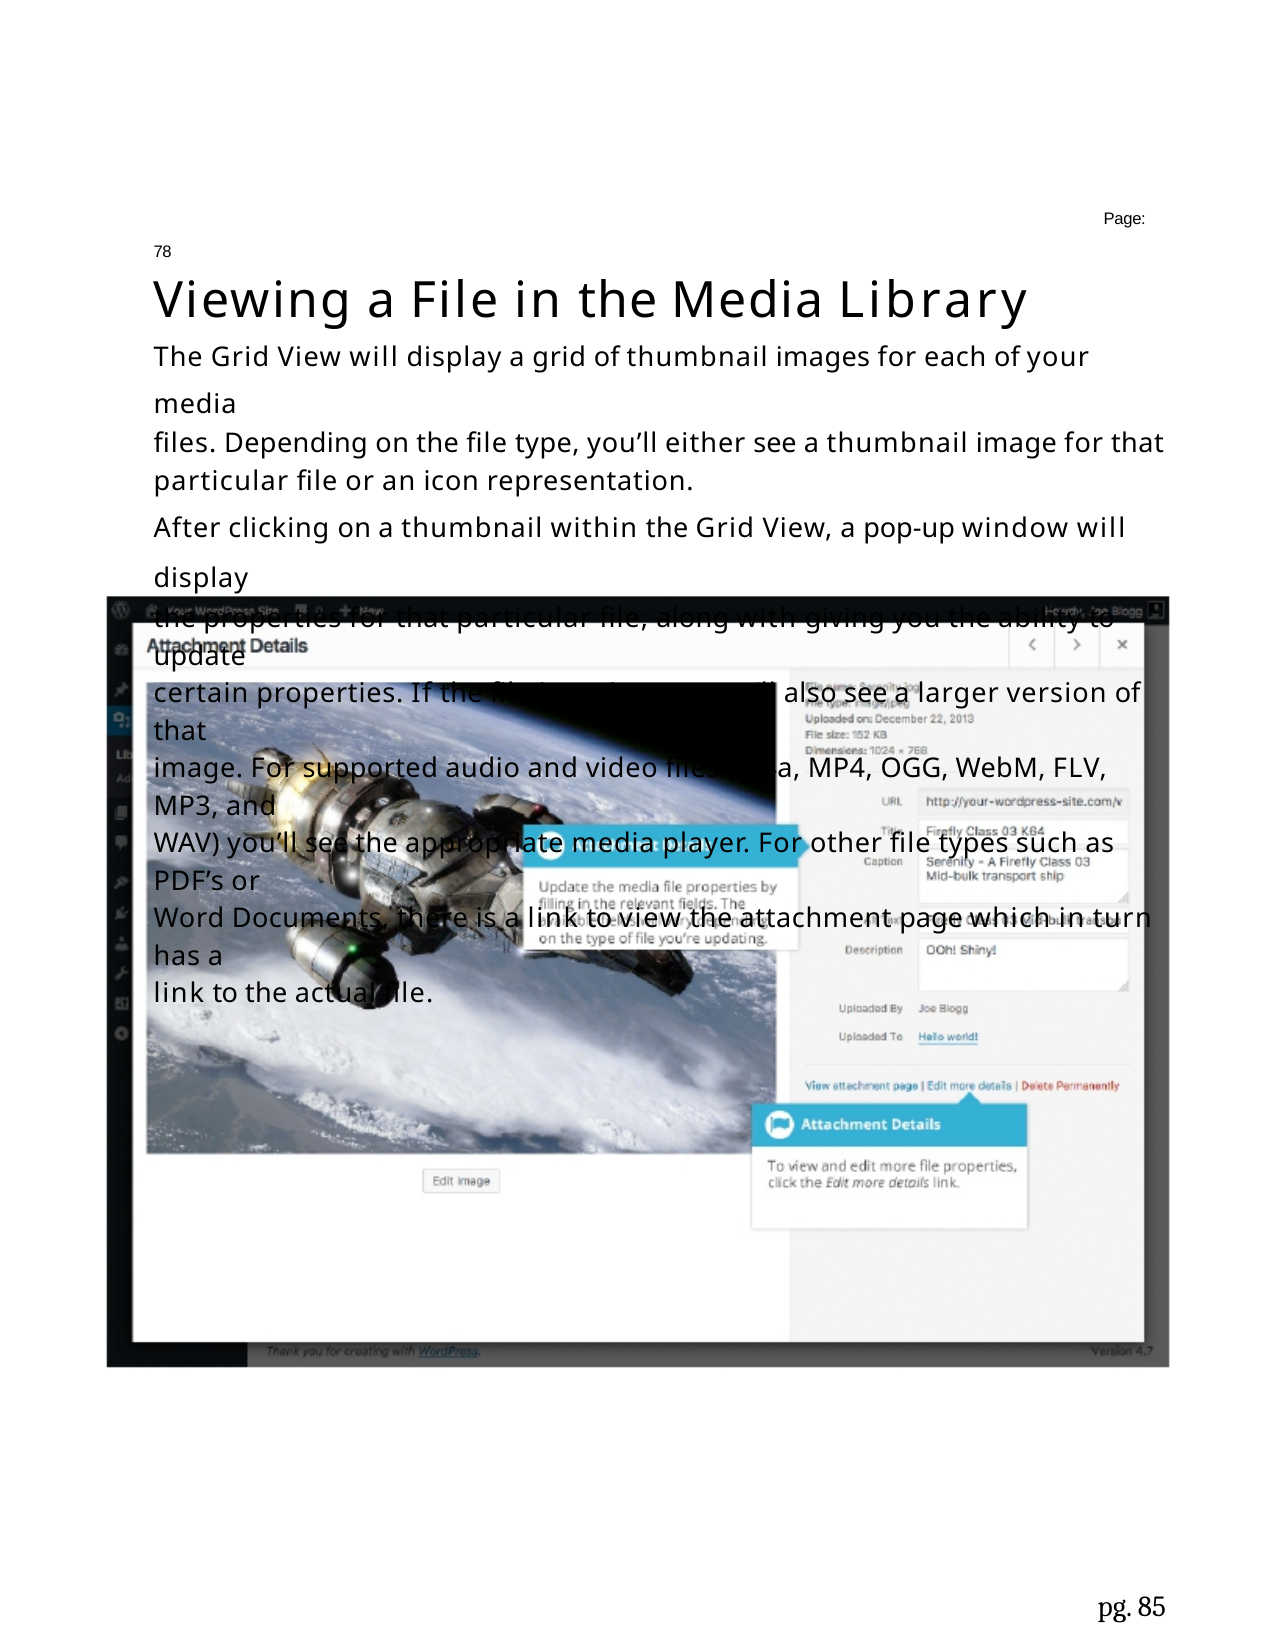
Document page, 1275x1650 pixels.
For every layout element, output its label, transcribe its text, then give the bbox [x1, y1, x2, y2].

text After clicking on a thumbnail within the Grid View, a pop-up window will display [153, 498, 1166, 598]
text files. Depending on the file type, you’ll either see a thumbnail image for that [153, 423, 1166, 460]
text image. For supported audio and video files (M4a, MP4, OGG, WebM, FLV, MP3, and [153, 748, 1166, 823]
text WAV) you’ll see the appropriate media player. For other file types such as PDF’s or [153, 823, 1166, 898]
text link to the actual file. [153, 973, 1166, 1010]
text particular file or an icon representation. [153, 460, 1166, 498]
text the properties for that particular file, along with giving you the ability to update [153, 598, 1166, 673]
picture [104, 595, 1171, 1369]
text Viewing a File in the Media Library [153, 271, 1166, 329]
text Page: 78 [153, 198, 1166, 264]
text certain properties. If the file is an image, you’ll also see a larger version of that [153, 673, 1166, 748]
text The Grid View will display a grid of thumbnail images for each of your media [153, 329, 1166, 423]
text Word Documents, there is a link to view the attachment page which in turn has a [153, 898, 1166, 973]
